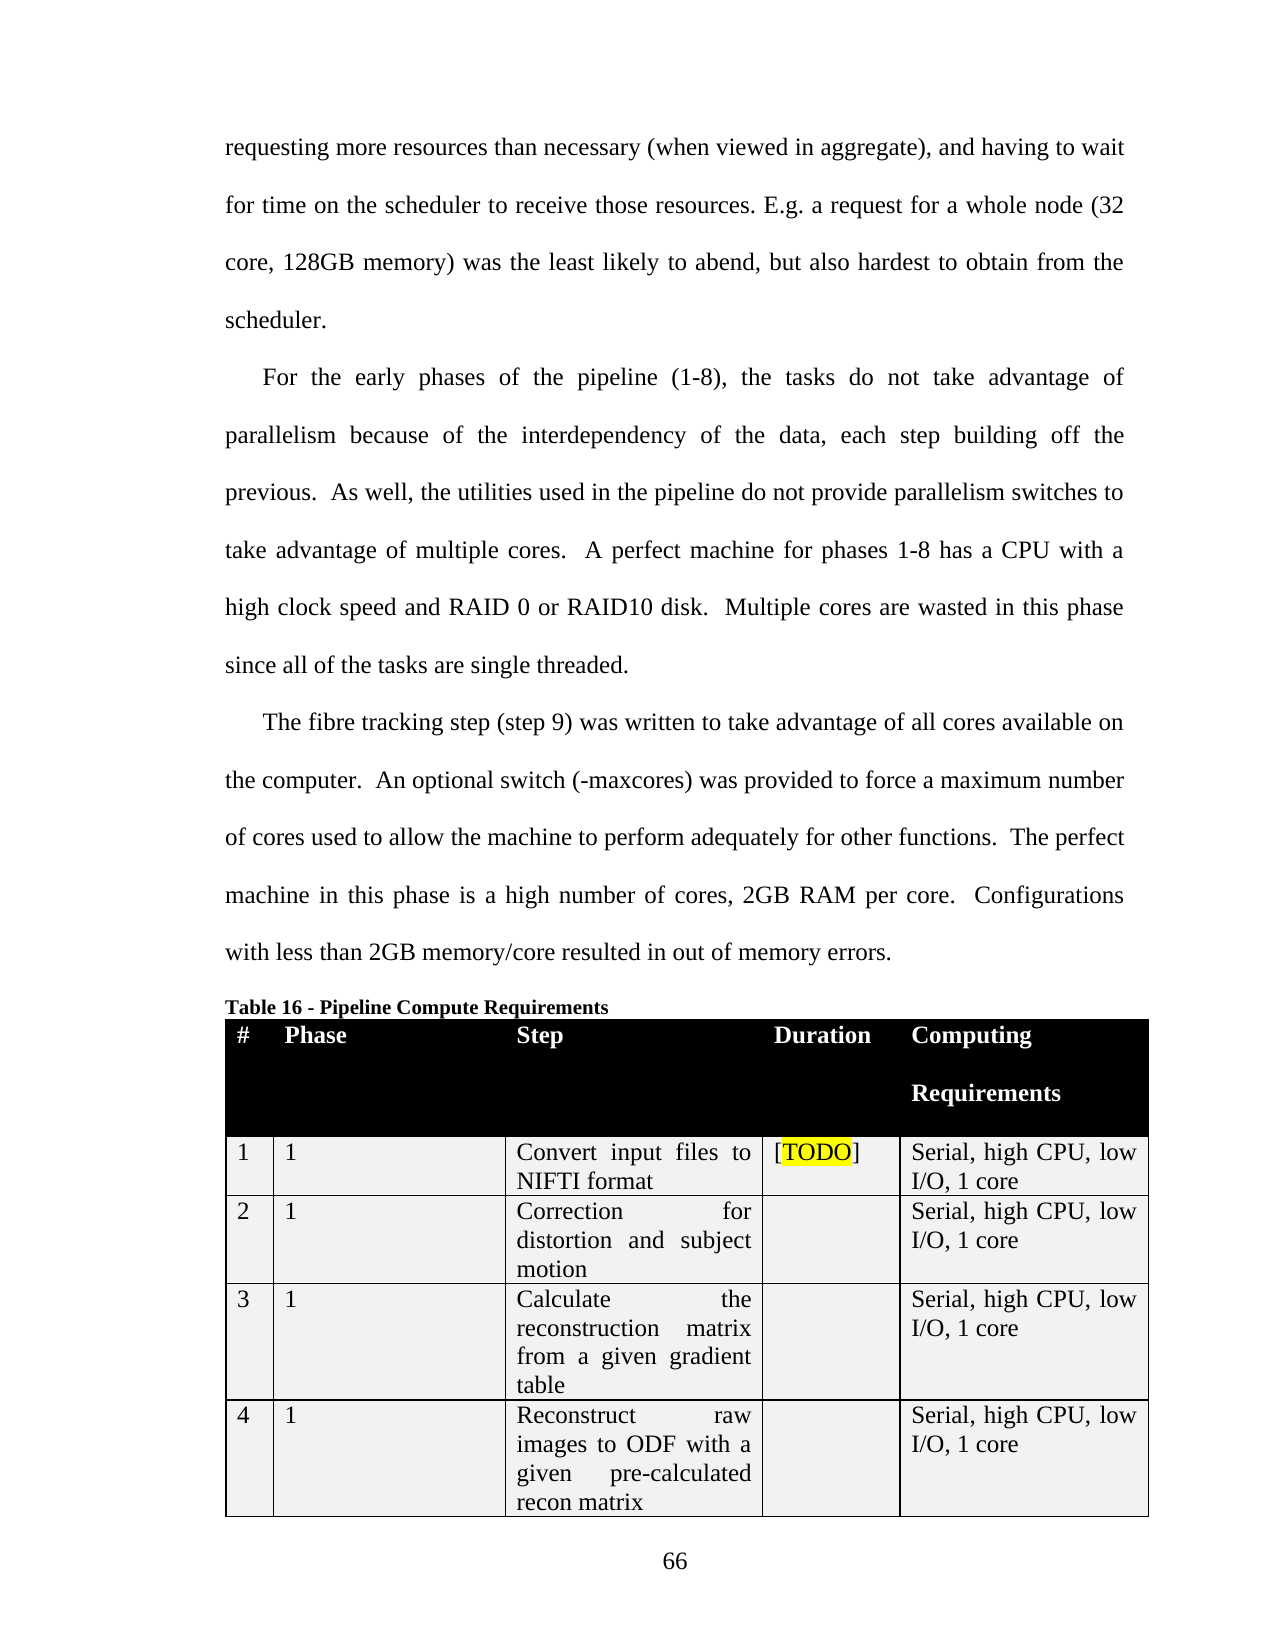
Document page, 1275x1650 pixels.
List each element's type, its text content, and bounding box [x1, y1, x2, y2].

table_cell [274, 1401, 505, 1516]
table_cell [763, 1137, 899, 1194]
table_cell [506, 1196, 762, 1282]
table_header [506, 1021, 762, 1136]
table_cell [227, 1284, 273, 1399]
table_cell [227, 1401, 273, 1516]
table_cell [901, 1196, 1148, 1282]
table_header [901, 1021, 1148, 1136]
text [225, 132, 1125, 334]
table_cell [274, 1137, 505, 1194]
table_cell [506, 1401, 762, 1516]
text For the early phases of the pipeline (1-8), the tasks do not take advantage of parallelism because of the interdependency of the data, each step building off the previous. As well, the utilities used in the pipeline do not provide parallelism switches to take advantage of multiple cores. A perfect machine for phases 1-8 has a CPU with a high clock speed and RAID 0 or RAID10 disk. Multiple cores are wasted in this phase since all of the tasks are single threaded. [225, 362, 1125, 679]
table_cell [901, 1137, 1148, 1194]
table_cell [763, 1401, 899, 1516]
text Table 16 - Pipeline Compute Requirements [225, 995, 1125, 1019]
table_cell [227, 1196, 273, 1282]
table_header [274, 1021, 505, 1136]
text The fibre tracking step (step 9) was written to take advantage of all cores available on the computer. An optional switch (-maxcores) was provided to force a maximum number of cores used to allow the machine to perform adequately for other functions. The perfect machine in this phase is a high number of cores, 2GB RAM per core. Configurations with less than 2GB memory/core resulted in out of memory errors. [225, 707, 1125, 966]
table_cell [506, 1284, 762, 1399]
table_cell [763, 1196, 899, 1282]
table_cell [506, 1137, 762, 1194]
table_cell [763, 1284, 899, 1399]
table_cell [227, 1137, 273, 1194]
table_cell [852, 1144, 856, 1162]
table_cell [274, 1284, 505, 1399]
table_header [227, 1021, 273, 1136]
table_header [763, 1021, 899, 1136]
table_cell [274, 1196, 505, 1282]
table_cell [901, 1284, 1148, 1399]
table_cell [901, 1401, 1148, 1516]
